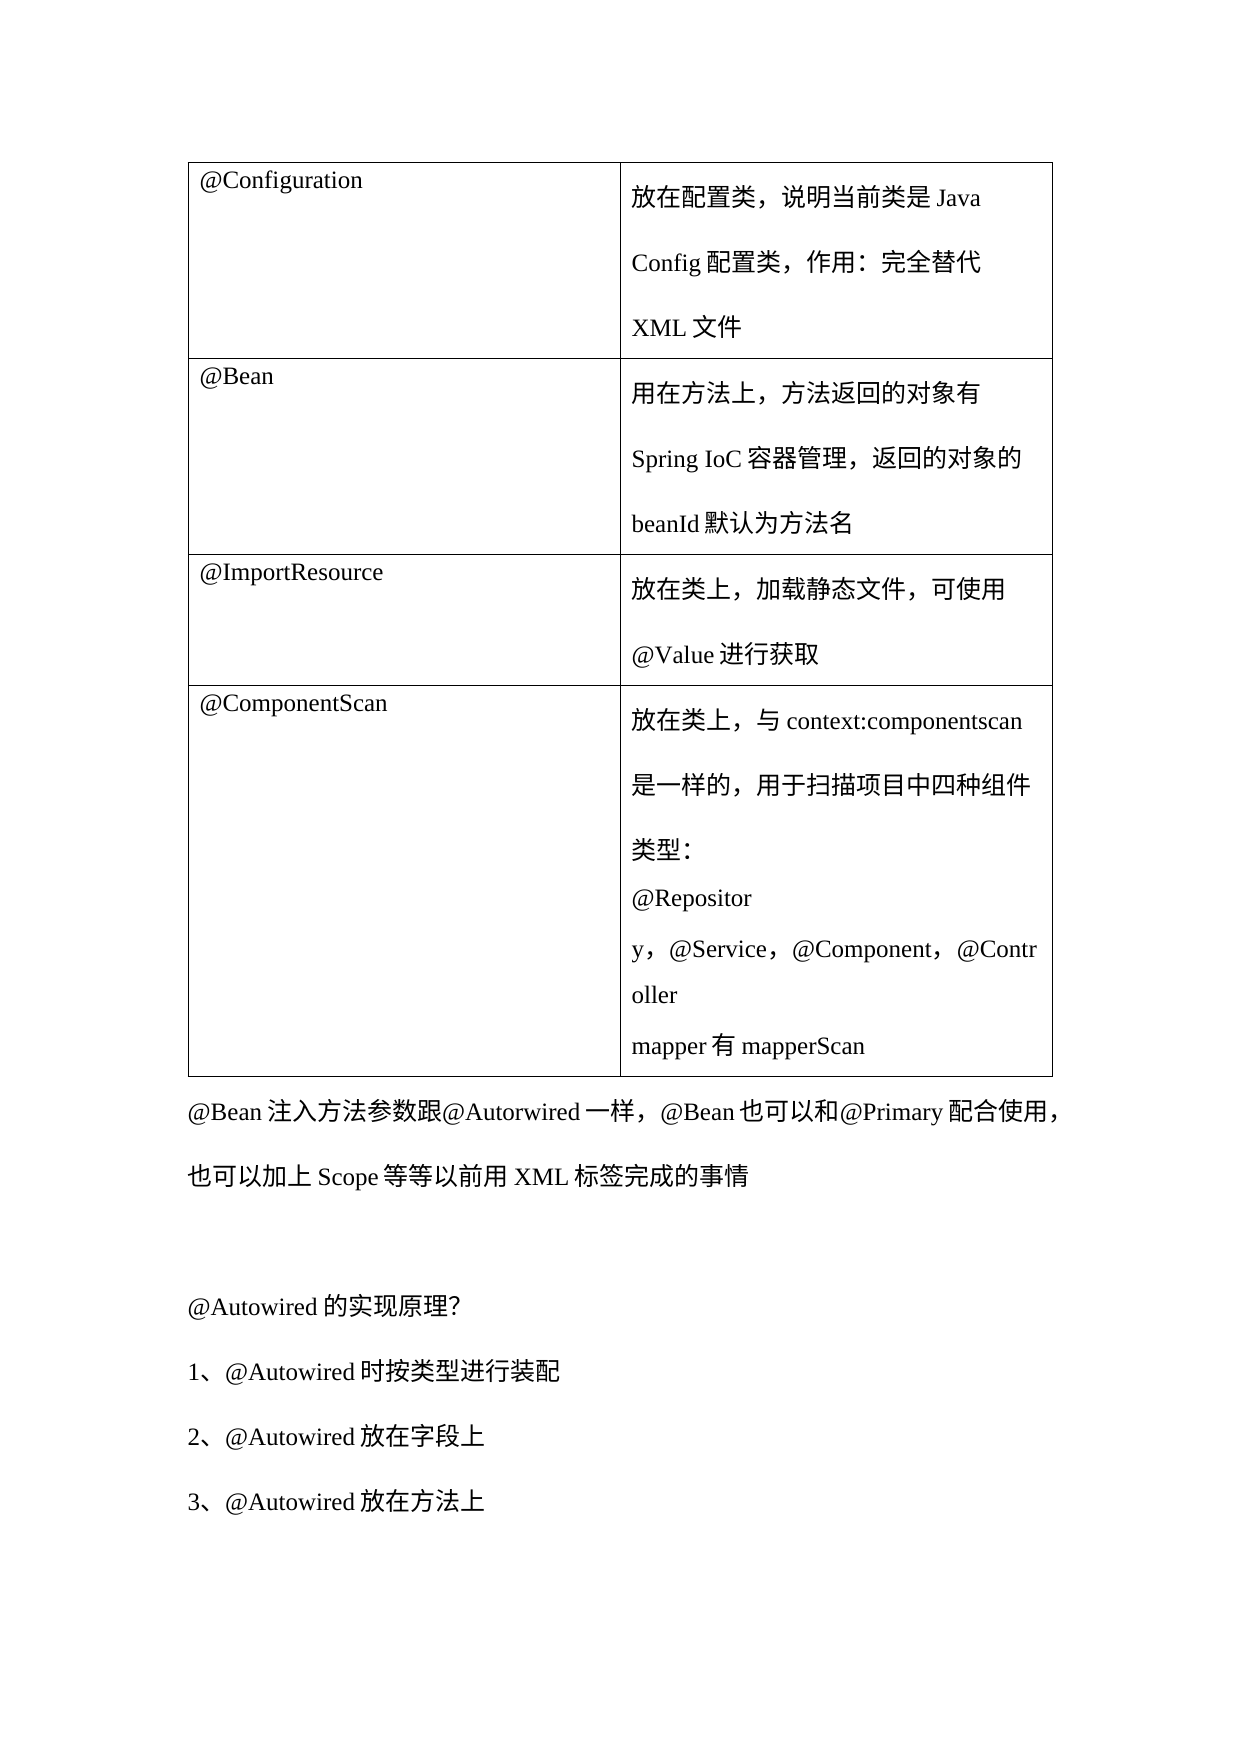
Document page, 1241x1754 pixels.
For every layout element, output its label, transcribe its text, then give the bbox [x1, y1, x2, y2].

text @Bean注入方法参数跟@Autorwired一样，@Bean也可以和@Primary配合使用，也可以加上Scope等等以前用XML标签完成的事情 [187, 1077, 1053, 1207]
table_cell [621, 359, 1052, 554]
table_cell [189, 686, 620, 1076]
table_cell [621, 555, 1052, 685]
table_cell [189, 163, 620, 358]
text 3、@Autowired放在方法上 [187, 1467, 1053, 1532]
text 2、@Autowired放在字段上 [187, 1402, 1053, 1467]
text @Autowired 的实现原理？ [187, 1272, 1053, 1337]
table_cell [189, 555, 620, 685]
text 1、@Autowired时按类型进行装配 [187, 1337, 1053, 1402]
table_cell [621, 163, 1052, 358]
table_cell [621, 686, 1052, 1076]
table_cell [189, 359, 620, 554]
